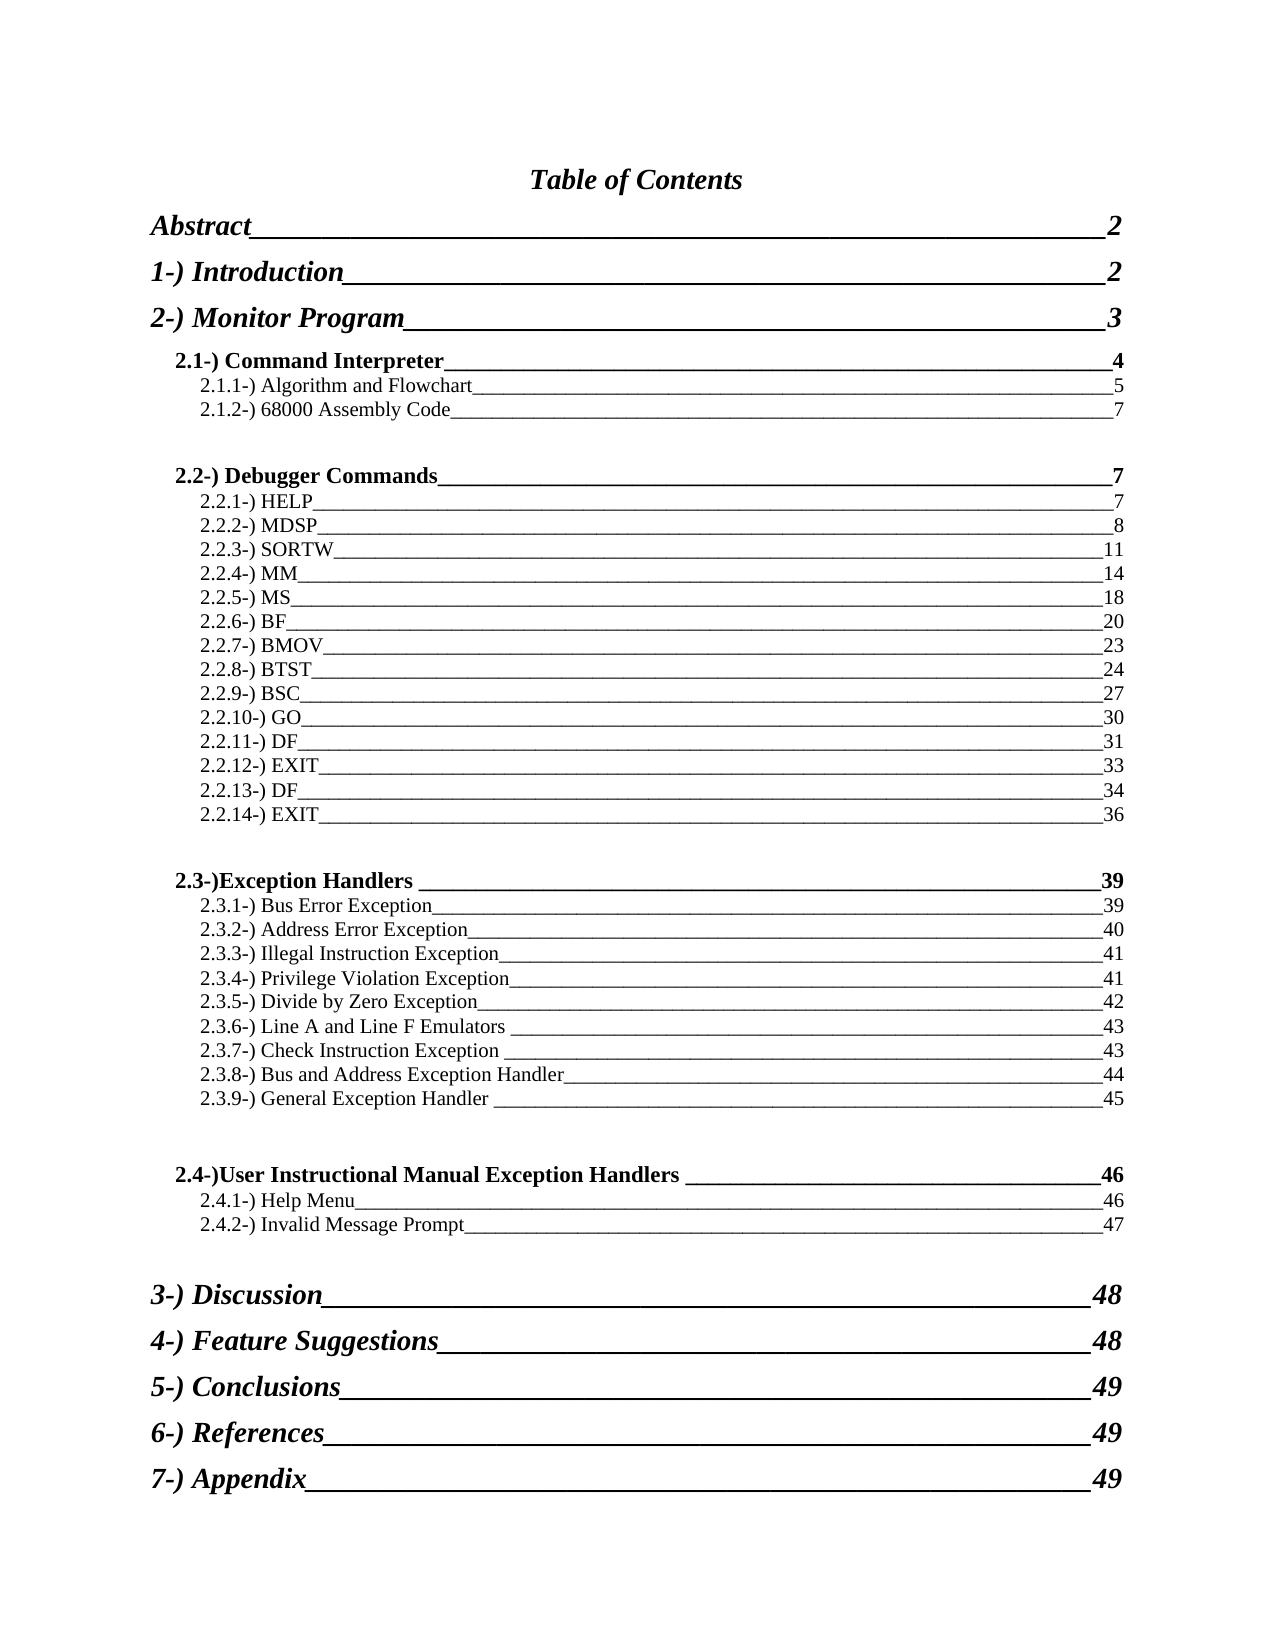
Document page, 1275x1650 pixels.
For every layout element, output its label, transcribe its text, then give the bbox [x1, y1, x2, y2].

text 2.2.6-) BF 20 [200, 609, 1125, 633]
text 2.3.6-) Line A and Line F Emulators 43 [200, 1013, 1125, 1038]
text 2.2.1-) HELP 7 [200, 489, 1125, 513]
text 2.2.13-) DF 34 [200, 777, 1125, 802]
text 2.2.3-) SORTW 11 [200, 537, 1125, 561]
text 2.2.4-) MM 14 [200, 561, 1125, 585]
text 2.2.10-) GO 30 [200, 705, 1125, 729]
text 2.3-)Exception Handlers 39 [175, 867, 1125, 893]
text 4-) Feature Suggestions 48 [150, 1323, 1125, 1356]
text 2.3.7-) Check Instruction Exception 43 [200, 1038, 1125, 1062]
text 2.2.12-) EXIT 33 [200, 753, 1125, 777]
text Abstract 2 [150, 208, 1125, 242]
text Table of Contents [150, 162, 1125, 196]
text 1-) Introduction 2 [150, 254, 1125, 288]
text 2.4.1-) Help Menu 46 [200, 1187, 1125, 1212]
text 2.2.11-) DF 31 [200, 729, 1125, 753]
text 2.2.8-) BTST 24 [200, 657, 1125, 681]
text 2.3.3-) Illegal Instruction Exception 41 [200, 941, 1125, 965]
text 2.1-) Command Interpreter 4 [175, 347, 1125, 373]
text 2.3.5-) Divide by Zero Exception 42 [200, 989, 1125, 1013]
text 2.3.2-) Address Error Exception 40 [200, 917, 1125, 941]
text 2.3.1-) Bus Error Exception 39 [200, 893, 1125, 917]
text 2.1.2-) 68000 Assembly Code 7 [200, 397, 1125, 421]
text 2.2.2-) MDSP 8 [200, 513, 1125, 537]
text 2-) Monitor Program 3 [150, 301, 1125, 334]
text 2.3.4-) Privilege Violation Exception 41 [200, 965, 1125, 989]
text 3-) Discussion 48 [150, 1277, 1125, 1310]
text 5-) Conclusions 49 [150, 1369, 1125, 1402]
text 2.2.9-) BSC 27 [200, 681, 1125, 705]
text 6-) References 49 [150, 1415, 1125, 1448]
text 2.2-) Debugger Commands 7 [175, 462, 1125, 489]
text 2.2.14-) EXIT 36 [200, 802, 1125, 826]
text 2.4-)User Instructional Manual Exception Handlers 46 [175, 1161, 1125, 1187]
text 2.4.2-) Invalid Message Prompt 47 [200, 1212, 1125, 1236]
text 7-) Appendix 49 [150, 1461, 1125, 1494]
text 2.2.7-) BMOV 23 [200, 633, 1125, 657]
text 2.3.9-) General Exception Handler 45 [200, 1086, 1125, 1110]
text 2.3.8-) Bus and Address Exception Handler 44 [200, 1062, 1125, 1086]
text 2.1.1-) Algorithm and Flowchart 5 [200, 373, 1125, 397]
text 2.2.5-) MS 18 [200, 585, 1125, 609]
